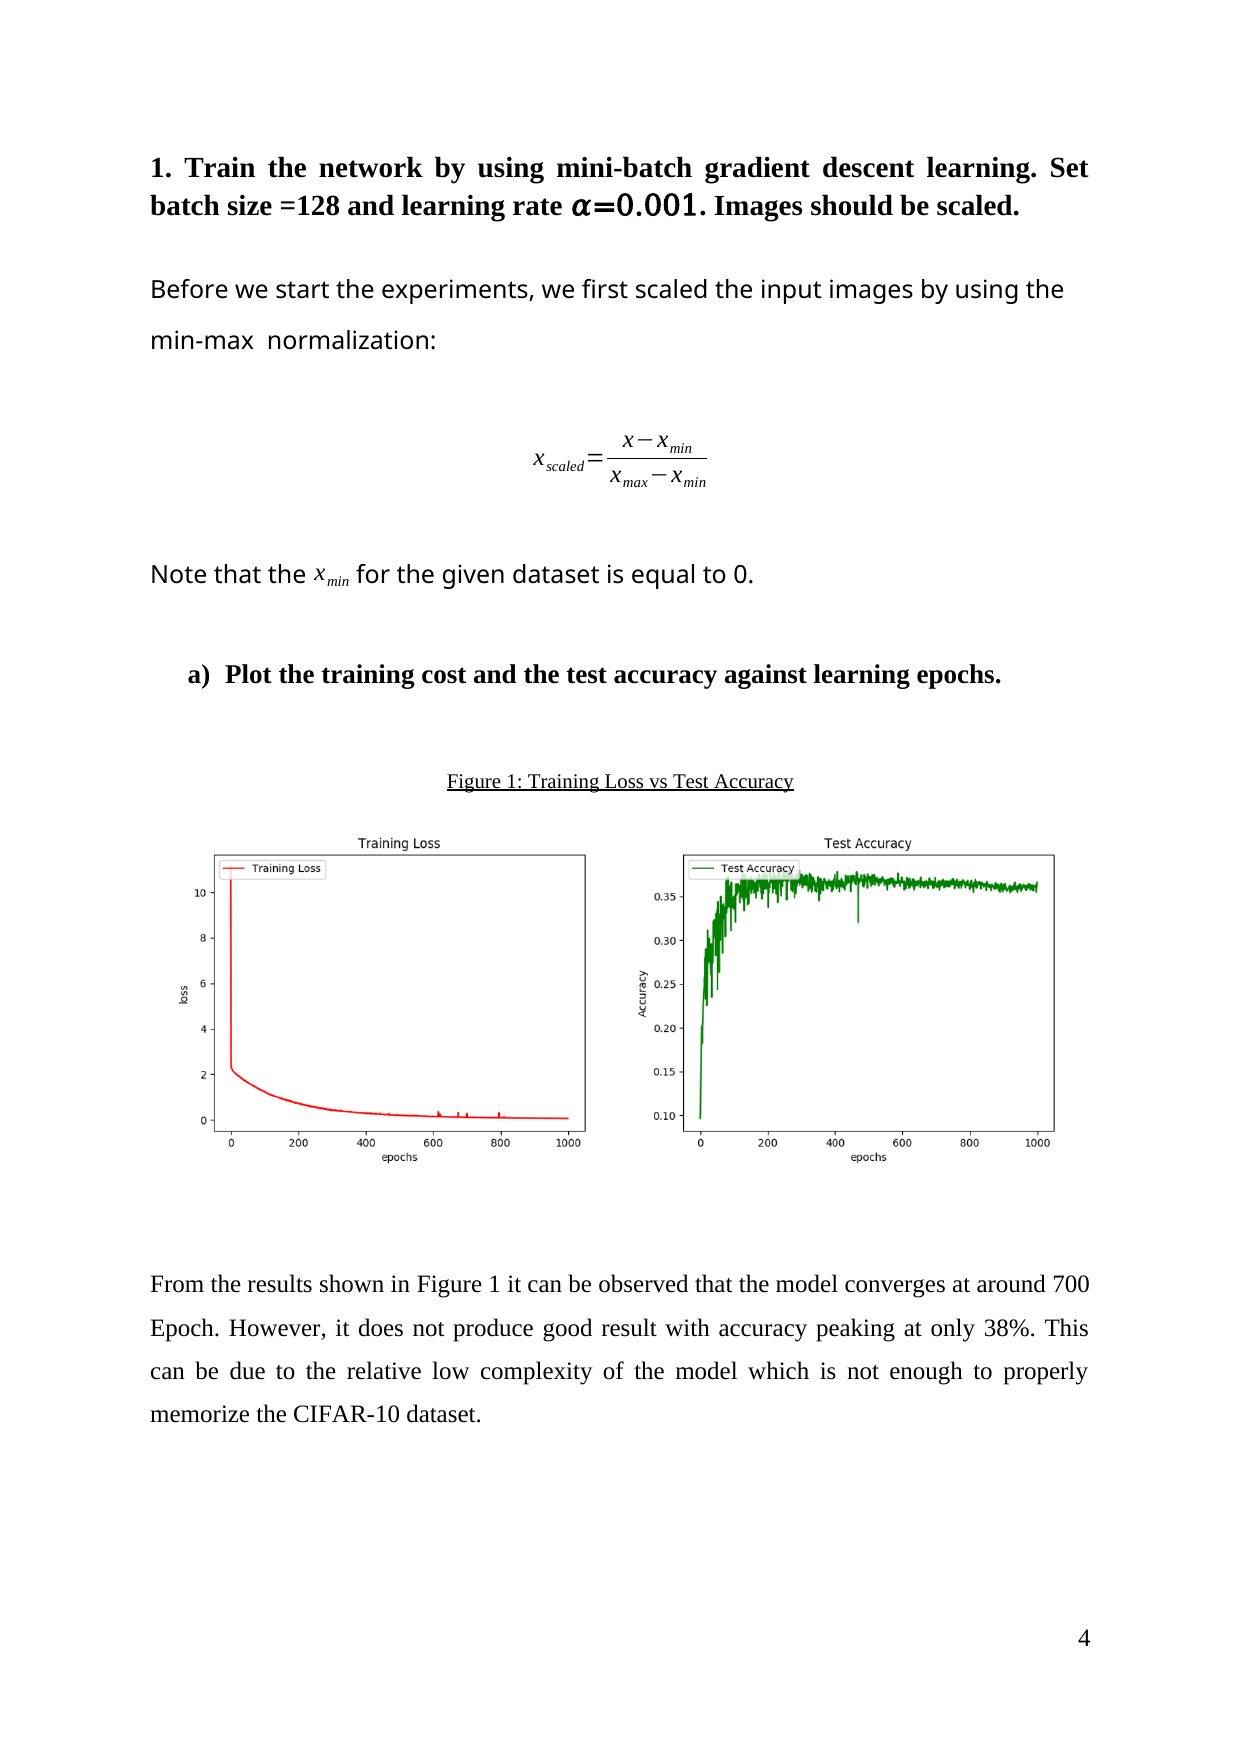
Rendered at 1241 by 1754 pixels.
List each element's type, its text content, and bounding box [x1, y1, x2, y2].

text Before we start the experiments, we first scaled the input images by using the min-max normalization: [150, 272, 1090, 357]
text Note that the for the given dataset is equal to 0. [150, 557, 1090, 591]
subtitle Plot the training cost and the test accuracy against learning epochs. [187, 658, 1090, 689]
subtitle 1. Train the network by using mini-batch gradient descent learning. Set batch size =128 and learning rate 𝛼=0.001. Images should be scaled. [150, 150, 1090, 221]
picture [150, 813, 1091, 1193]
text From the results shown in Figure 1 it can be observed that the model converges at around 700 Epoch. However, it does not produce good result with accuracy peaking at only 38%. This can be due to the relative low complexity of the model which is not enough to properly memorize the CIFAR-10 dataset. [150, 1269, 1090, 1428]
